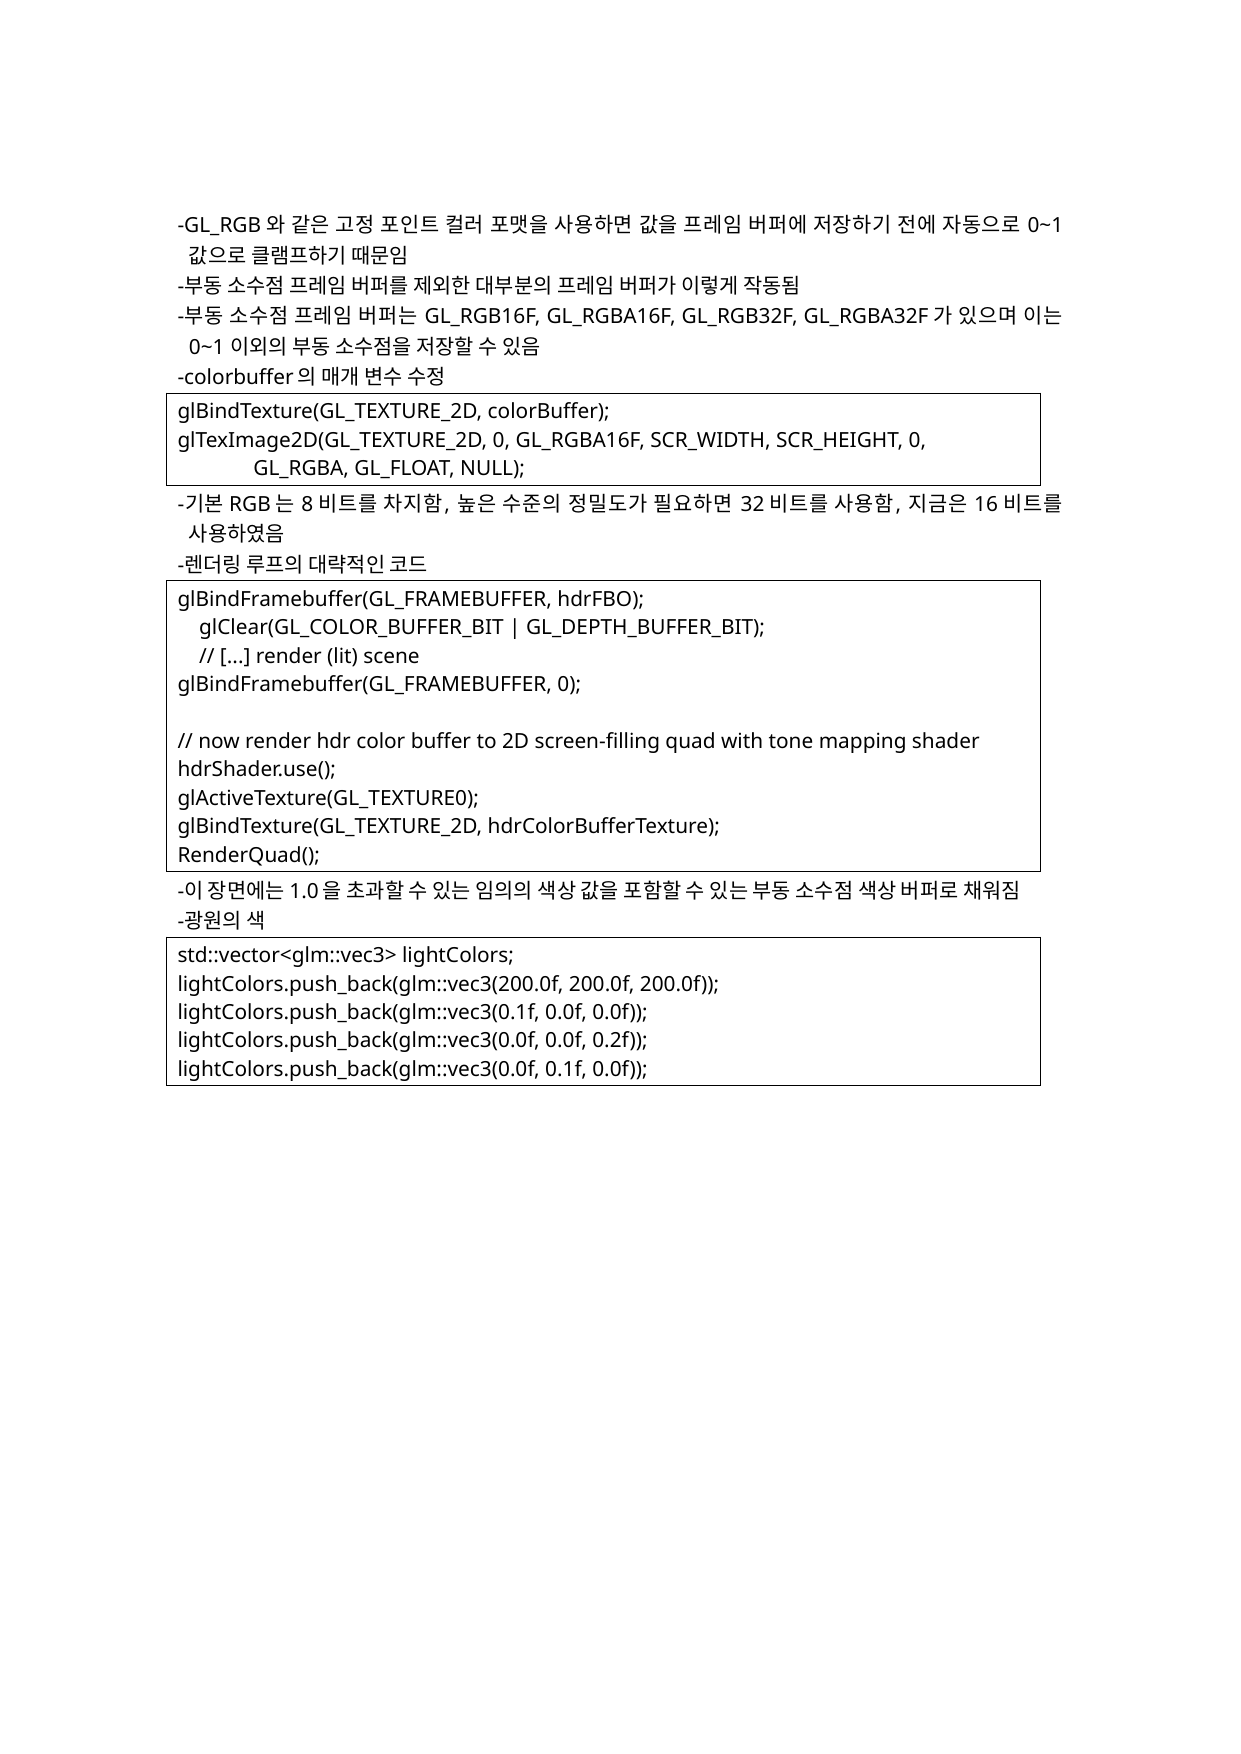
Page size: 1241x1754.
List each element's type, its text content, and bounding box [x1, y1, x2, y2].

text -colorbuffer의 매개 변수 수정 [169, 360, 1071, 393]
text -부동 소수점 프레임 버퍼는 GL_RGB16F, GL_RGBA16F, GL_RGB32F, GL_RGBA32F가 있으며 이는 0~1 이외의 부동 소수점을 저장할 수 있음 [177, 299, 1063, 360]
text -기본RGB는 8비트를 차지함, 높은 수준의 정밀도가 필요하면 32비트를 사용함, 지금은 16비트를 사용하였음 [169, 485, 1071, 548]
text -이 장면에는 1.0을 초과할 수 있는 임의의 색상 값을 포함할 수 있는 부동 소수점 색상 버퍼로 채워짐 [169, 872, 1071, 904]
text -렌더링 루프의 대략적인 코드 [169, 548, 1071, 580]
text -GL_RGB와 같은 고정 포인트 컬러 포맷을 사용하면 값을 프레임 버퍼에 저장하기 전에 자동으로 0~1 값으로 클램프하기 때문임 [169, 207, 1071, 269]
text -부동 소수점 프레임 버퍼를 제외한 대부분의 프레임 버퍼가 이렇게 작동됨 [177, 269, 1063, 299]
text -광원의 색 [169, 904, 1071, 937]
table_header std::vector<glm::vec3> lightColors; lightColors.push_back(glm::vec3(200.0f, 200.0f, 200.0f)); lightColors.push_back(glm::vec3(0.1f, 0.0f, 0.0f)); lightColors.push_back(glm::vec3(0.0f, 0.0f, 0.2f)); lightColors.push_back(glm::vec3(0.0f, 0.1f, 0.0f)); [167, 938, 1040, 1085]
table_header glBindFramebuffer(GL_FRAMEBUFFER, hdrFBO); glClear(GL_COLOR_BUFFER_BIT | GL_DEPTH_BUFFER_BIT); // [...] render (lit) scene glBindFramebuffer(GL_FRAMEBUFFER, 0); // now render hdr color buffer to 2D screen-filling quad with tone mapping shader hdrShader.use(); glActiveTexture(GL_TEXTURE0); glBindTexture(GL_TEXTURE_2D, hdrColorBufferTexture); RenderQuad(); [167, 581, 1040, 871]
table_header glBindTexture(GL_TEXTURE_2D, colorBuffer); glTexImage2D(GL_TEXTURE_2D, 0, GL_RGBA16F, SCR_WIDTH, SCR_HEIGHT, 0, GL_RGBA, GL_FLOAT, NULL); [167, 394, 1040, 484]
